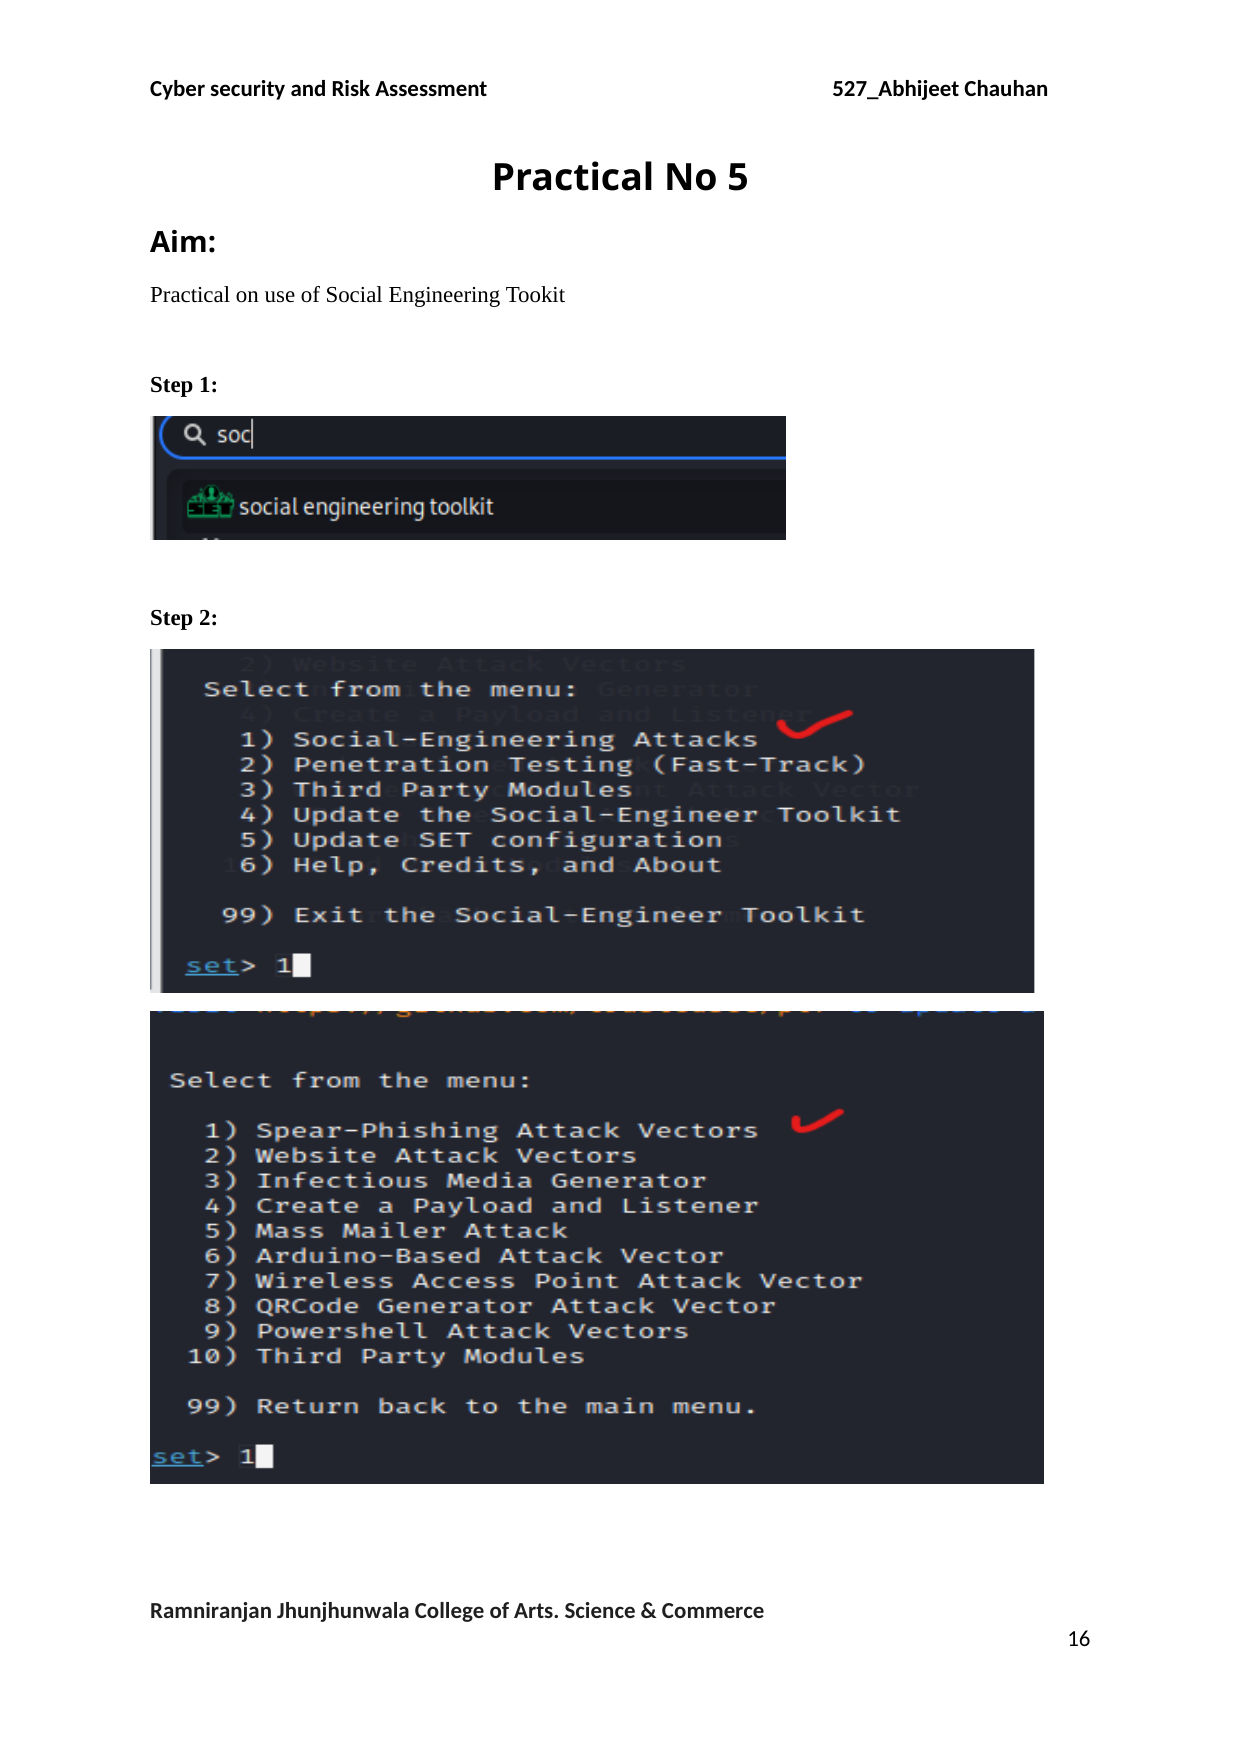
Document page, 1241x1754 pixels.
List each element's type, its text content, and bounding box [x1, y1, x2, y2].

picture [150, 1011, 1044, 1484]
text Practical on use of Social Engineering Tookit [150, 281, 1090, 308]
text Step 2: [150, 604, 1090, 630]
text Step 1: [150, 371, 1090, 398]
text Practical No 5 [150, 150, 1090, 201]
picture [150, 416, 786, 540]
text Aim: [150, 222, 1090, 261]
picture [150, 649, 1035, 993]
